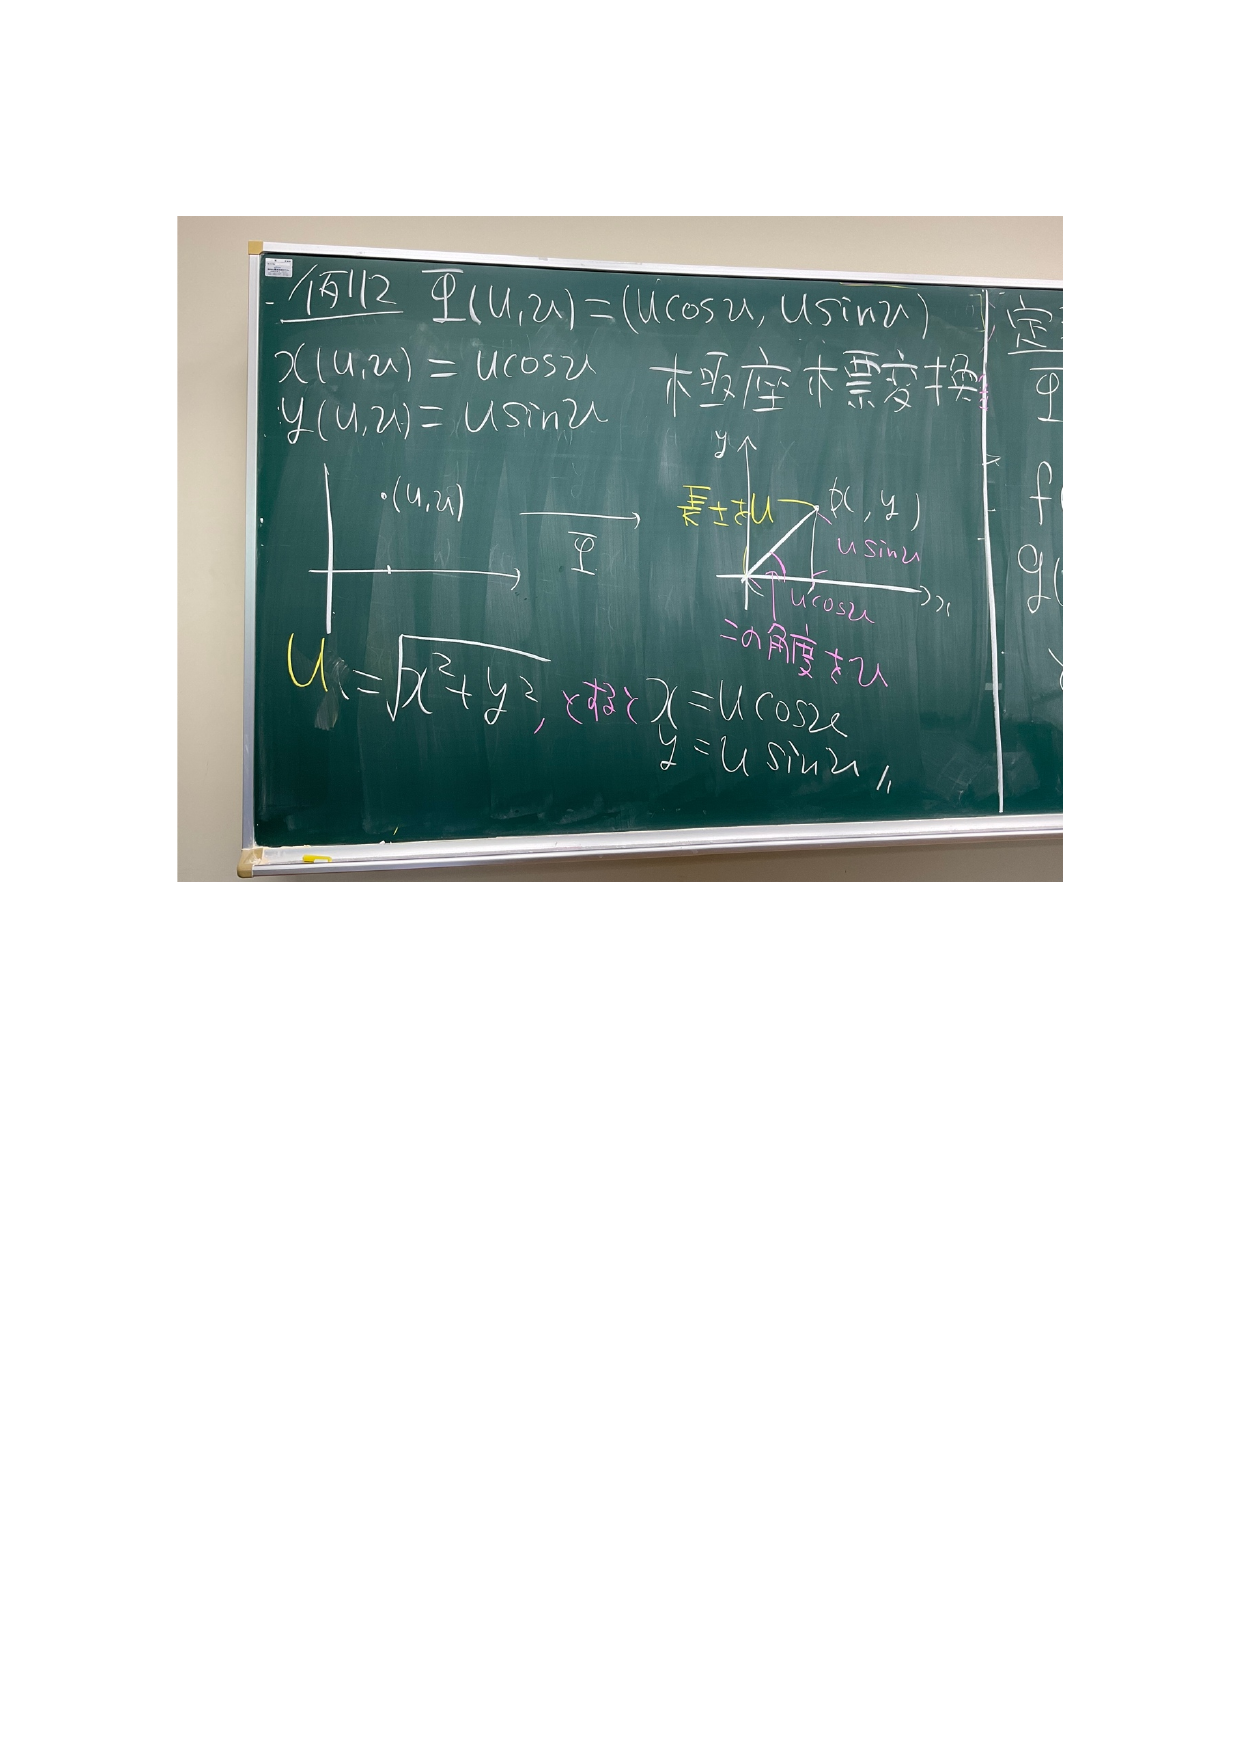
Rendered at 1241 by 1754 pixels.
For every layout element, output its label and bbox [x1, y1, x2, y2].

picture [177, 216, 1063, 882]
